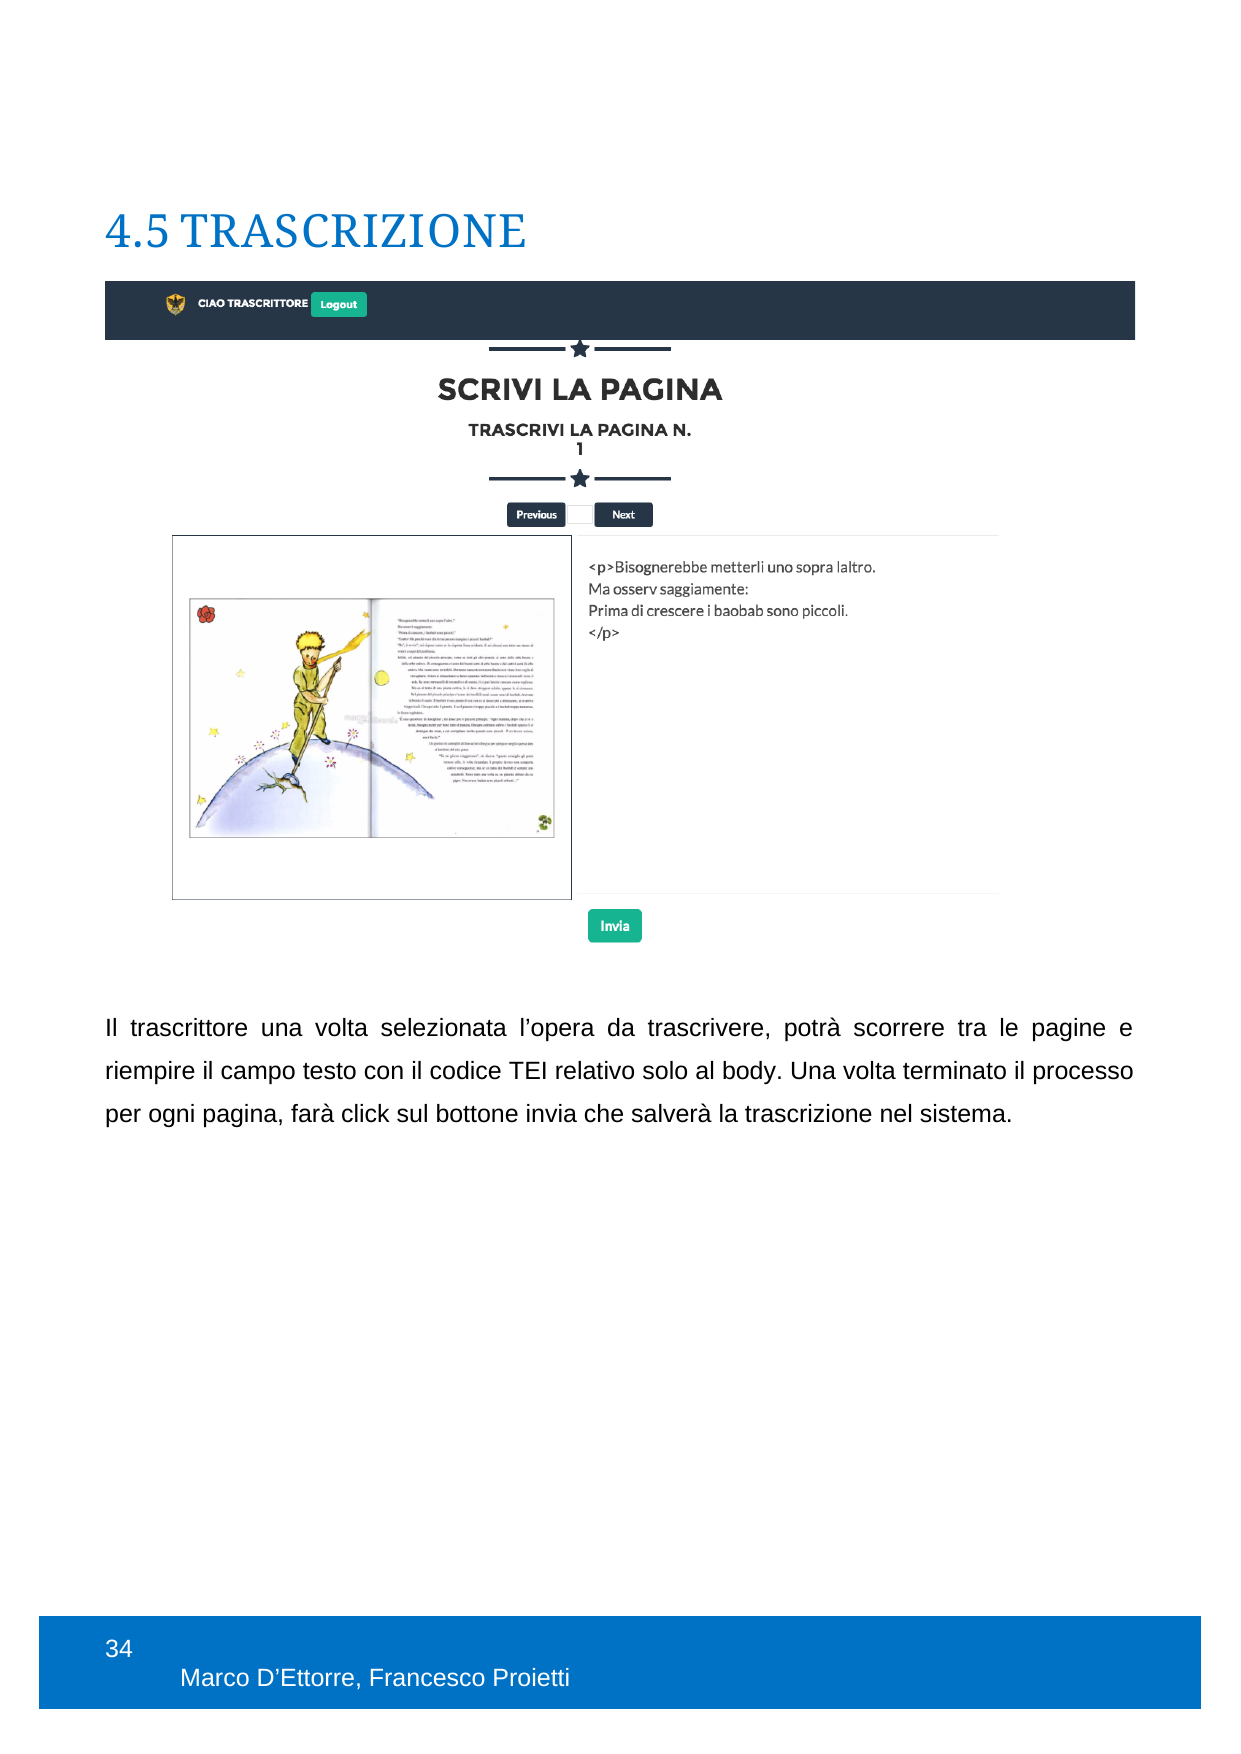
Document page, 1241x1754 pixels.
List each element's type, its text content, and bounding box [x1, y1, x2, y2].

text Il trascrittore una volta selezionata l’opera da trascrivere, potrà scorrere tra le pagine e riempire il campo testo con il codice TEI relativo solo al body. Una volta terminato il processo per ogni pagina, farà click sul bottone invia che salverà la trascrizione nel sistema. [105, 1013, 1135, 1128]
subtitle Trascrizione [105, 198, 1135, 260]
picture [105, 281, 1136, 956]
